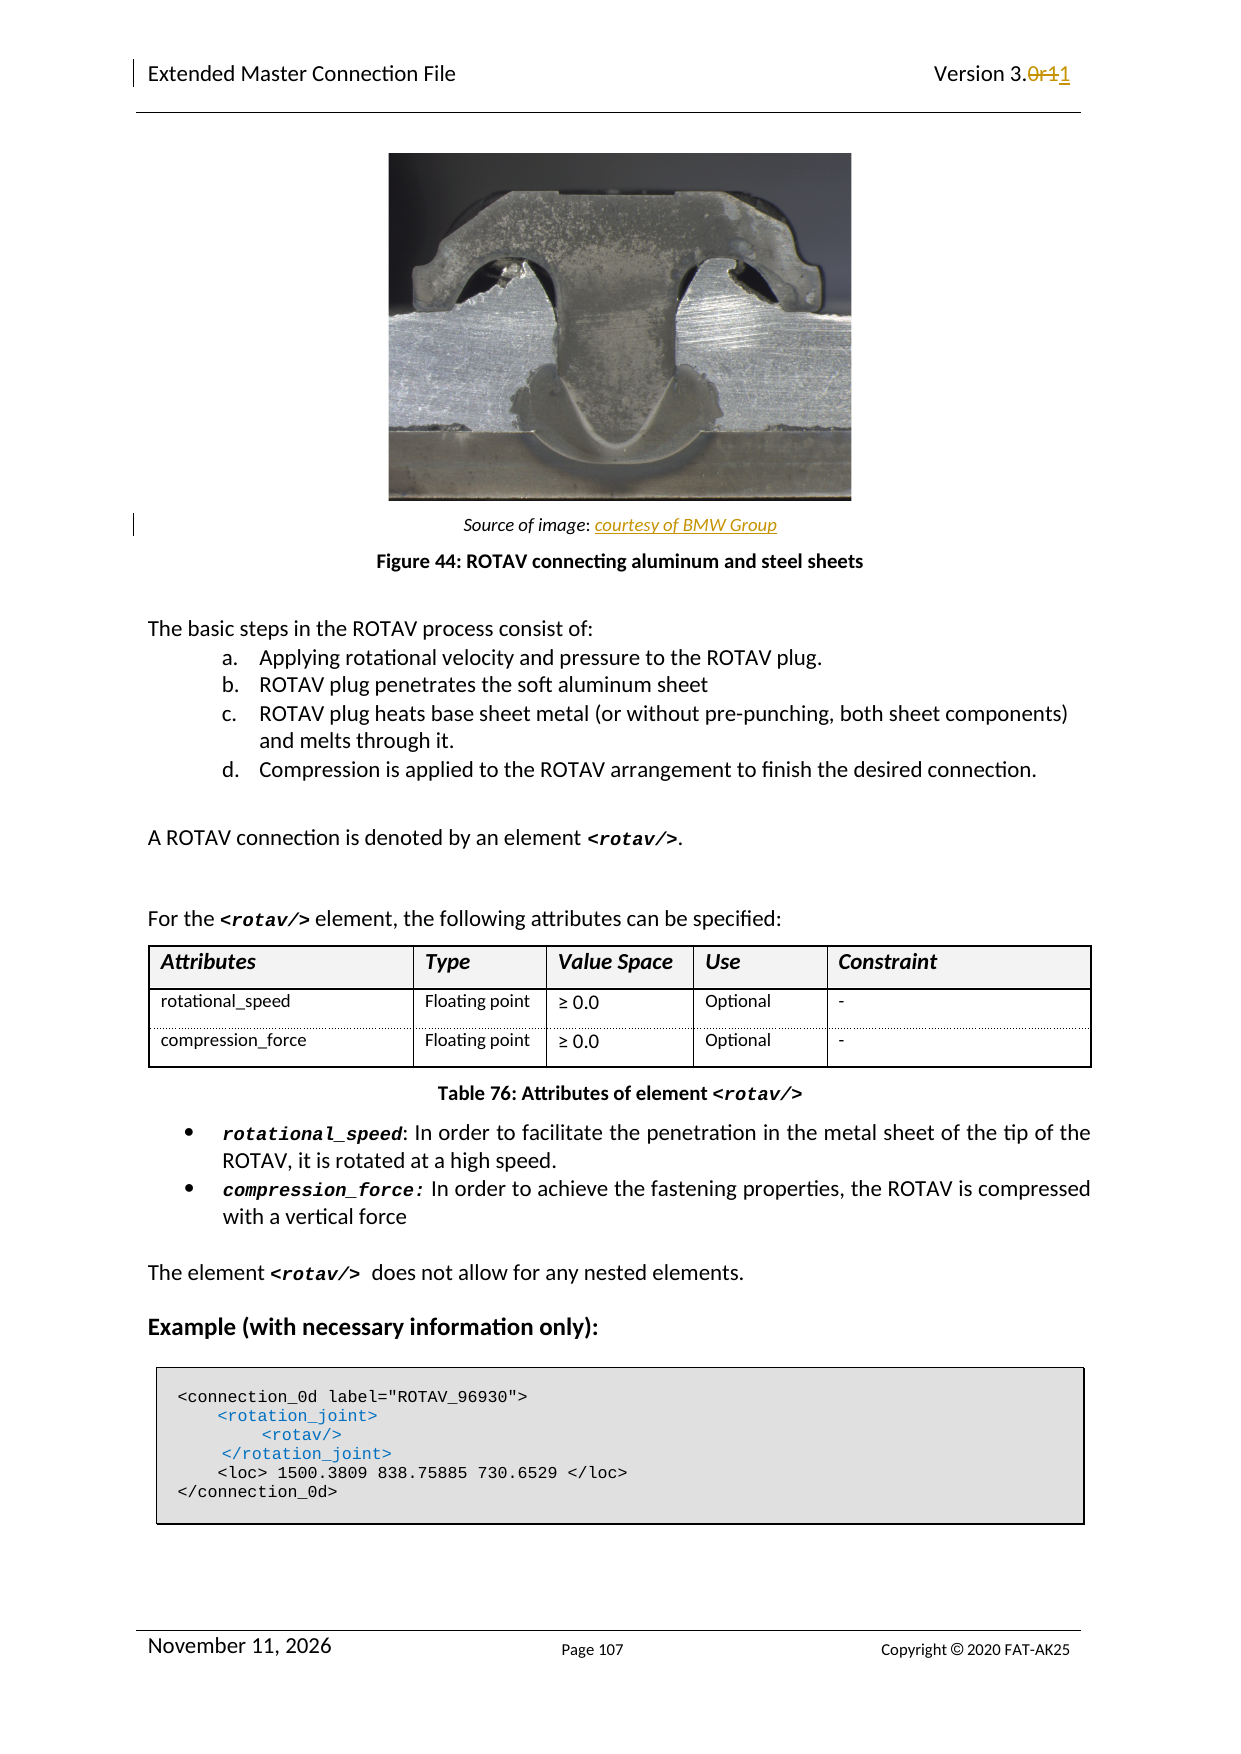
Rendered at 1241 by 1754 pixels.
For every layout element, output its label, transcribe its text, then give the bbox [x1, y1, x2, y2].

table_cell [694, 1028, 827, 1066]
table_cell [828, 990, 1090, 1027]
text For the <rotav/> element, the following attributes can be specified: [148, 904, 1092, 932]
text Source of image: [148, 513, 1092, 536]
picture [388, 153, 852, 501]
text <rotation_joint> [157, 1404, 1083, 1423]
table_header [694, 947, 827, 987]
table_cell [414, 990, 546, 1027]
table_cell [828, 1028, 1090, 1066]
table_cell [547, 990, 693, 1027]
list Applying rotational velocity and pressure to the ROTAV plug. [222, 643, 1092, 671]
list ROTAV plug penetrates the soft aluminum sheet [222, 671, 1092, 699]
text Table 76: Attributes of element <rotav/> [148, 1080, 1092, 1106]
list compression_force: In order to achieve the fastening properties, the ROTAV is compressed with a vertical force [185, 1174, 1092, 1230]
text </rotation_joint> [157, 1442, 1083, 1461]
list ROTAV plug heats base sheet metal (or without pre-punching, both sheet components) and melts through it. [222, 699, 1092, 755]
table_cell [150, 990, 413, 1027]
list rotational_speed: In order to facilitate the penetration in the metal sheet of the tip of the ROTAV, it is rotated at a high speed. [185, 1118, 1092, 1174]
text A ROTAV connection is denoted by an element <rotav/>. [148, 823, 1092, 851]
list Compression is applied to the ROTAV arrangement to finish the desired connection. [222, 755, 1092, 783]
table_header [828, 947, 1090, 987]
text Figure 44: ROTAV connecting aluminum and steel sheets [148, 549, 1092, 574]
text <loc> 1500.3809 838.75885 730.6529 </loc> [157, 1461, 1083, 1480]
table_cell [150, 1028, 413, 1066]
text Example (with necessary information only): [148, 1311, 1092, 1342]
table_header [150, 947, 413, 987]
text The element <rotav/> does not allow for any nested elements. [148, 1258, 1092, 1286]
text </connection_0d> [157, 1480, 1083, 1499]
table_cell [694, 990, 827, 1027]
text The basic steps in the ROTAV process consist of: [148, 614, 1092, 643]
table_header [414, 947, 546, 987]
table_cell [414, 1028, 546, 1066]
text <rotav/> [157, 1423, 1083, 1442]
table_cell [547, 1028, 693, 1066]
text <connection_0d label="ROTAV_96930"> [157, 1386, 1083, 1404]
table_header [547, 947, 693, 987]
